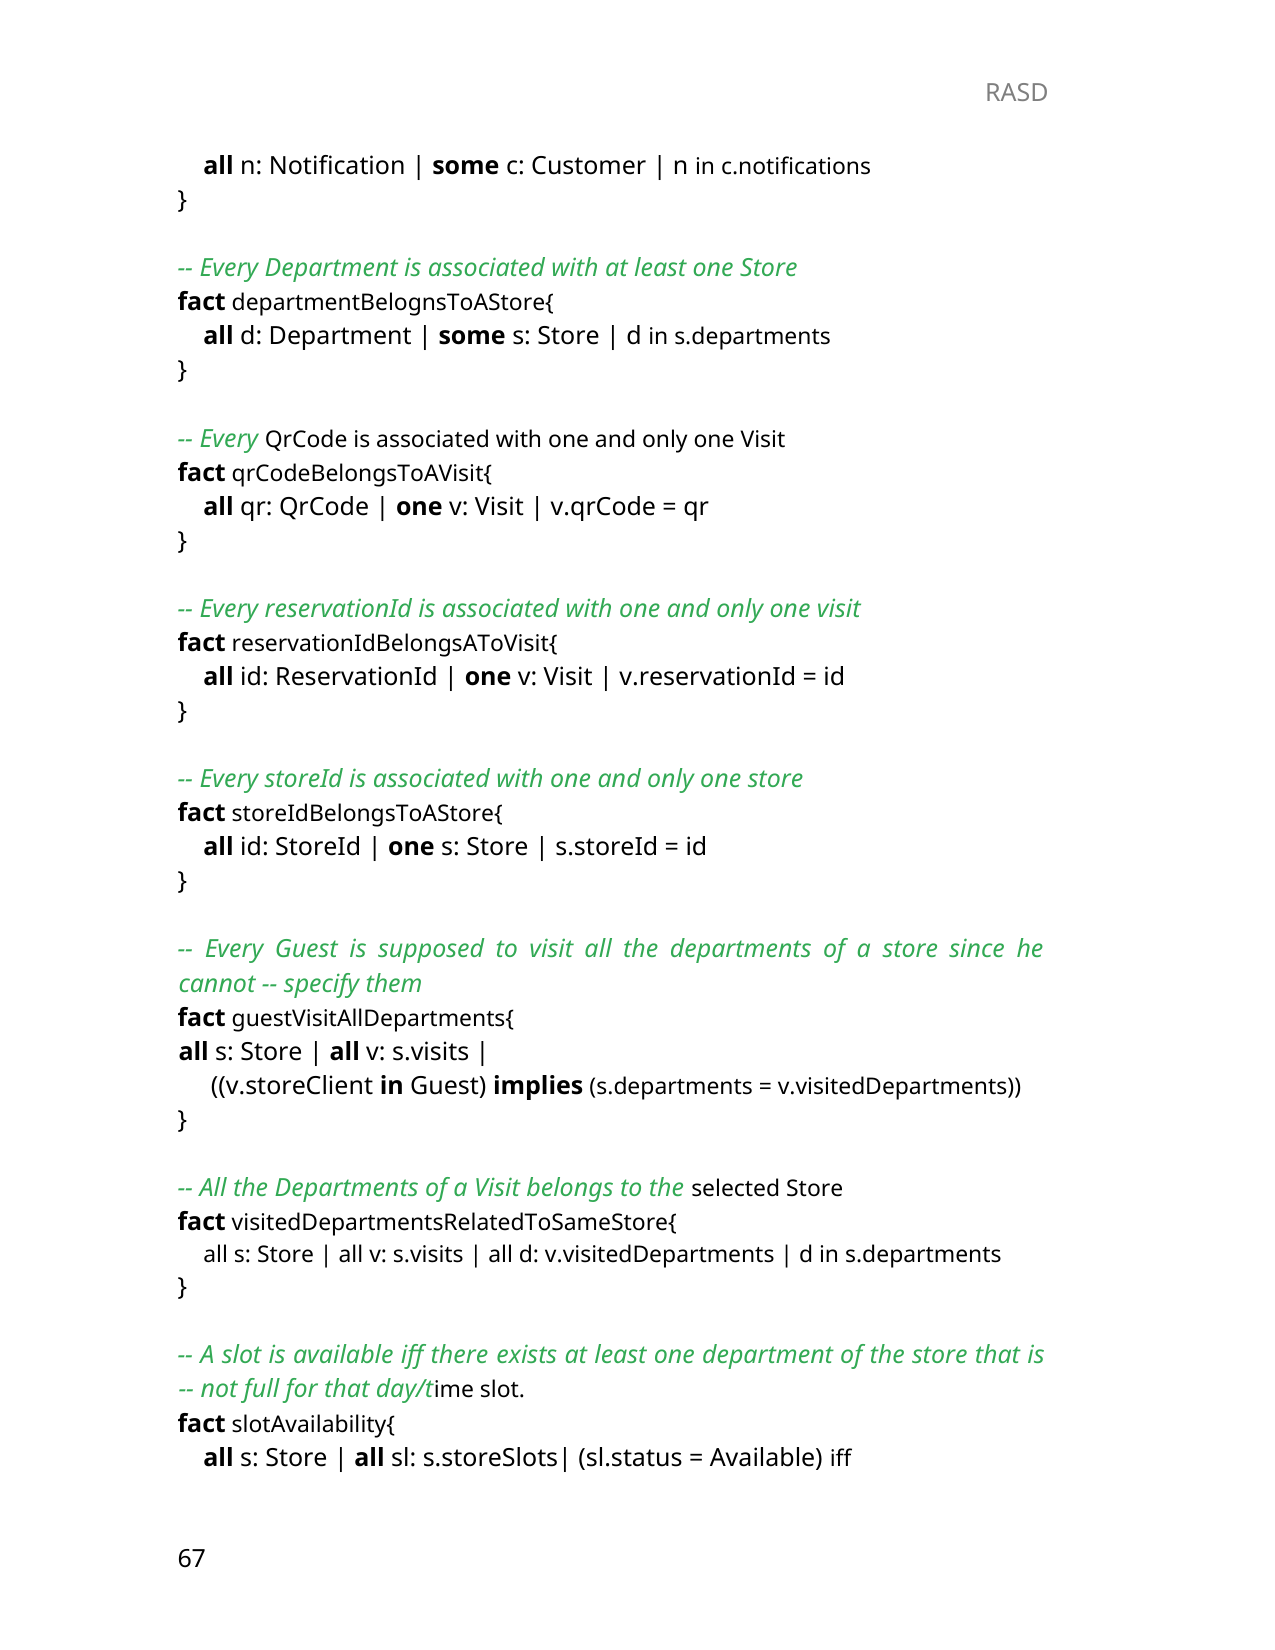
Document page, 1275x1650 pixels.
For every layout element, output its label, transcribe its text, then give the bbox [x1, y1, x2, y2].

text -- A slot is available iff there exists at least one department of the store that is -- not full for that day/time slot. [177, 1337, 1048, 1405]
text ((v.storeClient in Guest) implies (s.departments = v.visitedDepartments)) [178, 1067, 1048, 1101]
text all d: Department | some s: Store | d in s.departments [177, 318, 1048, 352]
text all n: Notification | some c: Customer | n in c.notifications [177, 148, 1048, 182]
text fact reservationIdBelongsAToVisit{ [177, 624, 1048, 659]
text -- Every Guest is supposed to visit all the departments of a store since he cannot -- specify them [177, 931, 1048, 999]
text all s: Store | all sl: s.storeSlots| (sl.status = Available) iff [177, 1439, 1048, 1473]
text all qr: QrCode | one v: Visit | v.qrCode = qr [177, 488, 1048, 522]
text -- Every QrCode is associated with one and only one Visit [177, 420, 1048, 454]
text all id: StoreId | one s: Store | s.storeId = id [177, 829, 1048, 863]
text fact departmentBelognsToAStore{ [177, 284, 1048, 318]
text all id: ReservationId | one v: Visit | v.reservationId = id [177, 659, 1048, 693]
text } [177, 352, 1048, 386]
text } [177, 863, 1048, 897]
text } [177, 182, 1048, 216]
text -- All the Departments of a Visit belongs to the selected Store [177, 1169, 1048, 1204]
text } [177, 522, 1048, 556]
text -- Every Department is associated with at least one Store [177, 250, 1048, 284]
text all s: Store | all v: s.visits | [178, 1033, 1048, 1067]
text -- Every reservationId is associated with one and only one visit [177, 591, 1048, 624]
text all s: Store | all v: s.visits | all d: v.visitedDepartments | d in s.departments [177, 1238, 1048, 1269]
text } [177, 1101, 1048, 1136]
text fact storeIdBelongsToAStore{ [177, 795, 1048, 829]
text fact slotAvailability{ [177, 1405, 1048, 1439]
text } [177, 1269, 1048, 1303]
text fact qrCodeBelongsToAVisit{ [177, 454, 1048, 488]
text fact visitedDepartmentsRelatedToSameStore{ [177, 1204, 1048, 1238]
text -- Every storeId is associated with one and only one store [177, 761, 1048, 795]
text fact guestVisitAllDepartments{ [177, 999, 1048, 1033]
text } [177, 693, 1048, 727]
